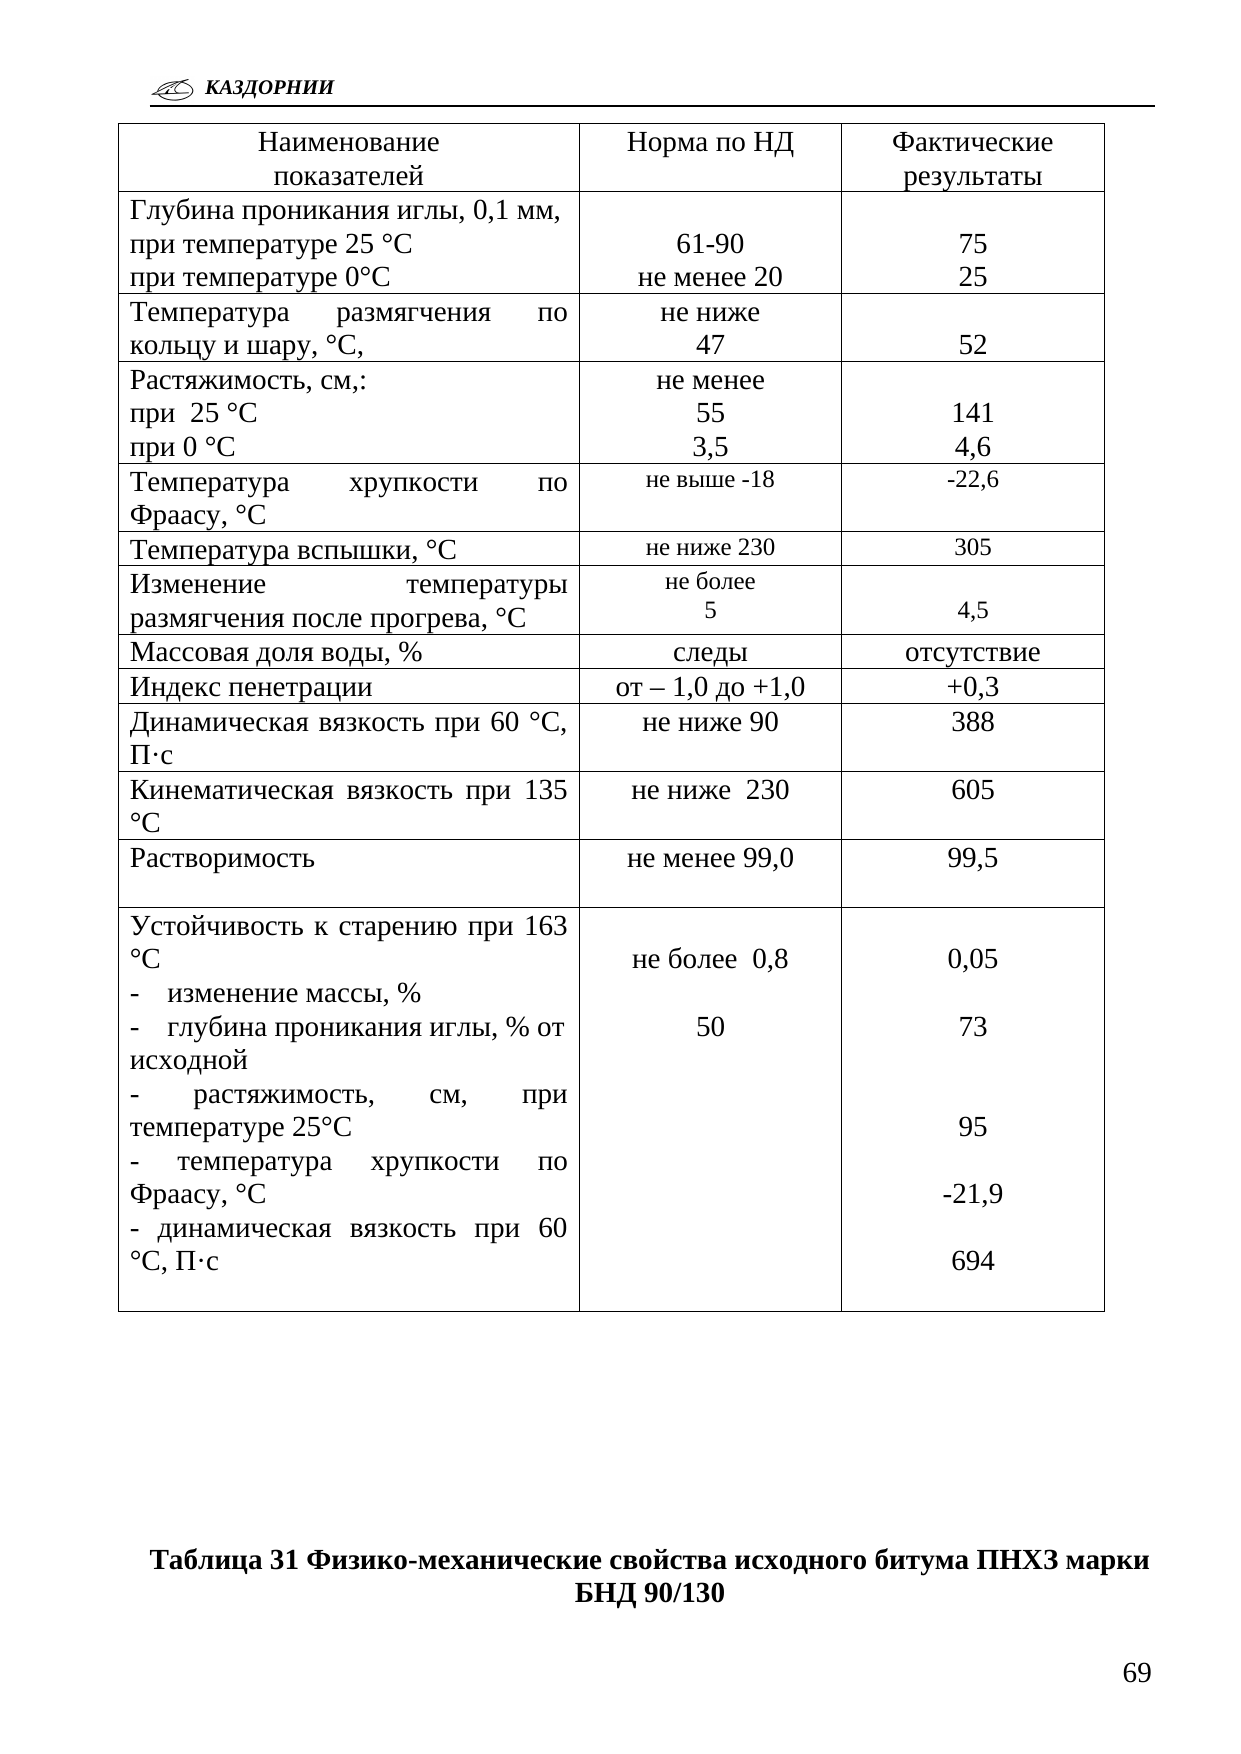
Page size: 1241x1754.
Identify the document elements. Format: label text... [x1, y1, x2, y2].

table_cell не ниже 230 [580, 772, 841, 839]
table_cell Устойчивость к старению при 163 °С изменение массы, % глубина проникания иглы, % от исходной - растяжимость, см, при температуре 25°С - температура хрупкости по Фраасу, °С - динамическая вязкость при 60 °С, П·с [119, 908, 579, 1311]
table_cell -22,6 [842, 464, 1104, 531]
table_cell Кинематическая вязкость при 135 °С [119, 772, 579, 839]
table_cell 52 [842, 294, 1104, 361]
text Таблица 31 Физико-механические свойства исходного битума ПНХЗ марки БНД 90/130 [148, 1542, 1152, 1609]
table_cell Изменение температуры размягчения после прогрева, °С [119, 566, 579, 633]
table_cell Индекс пенетрации [119, 669, 579, 703]
table_cell Температура вспышки, °С [119, 532, 579, 565]
table_cell Температура хрупкости по Фраасу, °С [119, 464, 579, 531]
table_cell 0,05 73 95 -21,9 694 [842, 908, 1104, 1311]
table_cell не менее 99,0 [580, 840, 841, 907]
table_cell 388 [842, 704, 1104, 771]
table_cell Температура размягчения по кольцу и шару, °С, [119, 294, 579, 361]
table_cell 75 25 [842, 192, 1104, 293]
table_cell следы [580, 635, 841, 668]
table_cell 141 4,6 [842, 362, 1104, 463]
table_cell от – 1,0 до +1,0 [580, 669, 841, 703]
table_cell Растяжимость, см,: при 25 °С при 0 °С [119, 362, 579, 463]
table_cell Растворимость [119, 840, 579, 907]
table_header Норма по НД [580, 124, 841, 191]
table_cell Массовая доля воды, % [119, 635, 579, 668]
table_cell не ниже 47 [580, 294, 841, 361]
table_cell 605 [842, 772, 1104, 839]
table_cell 305 [842, 532, 1104, 565]
table_cell 4,5 [842, 566, 1104, 633]
table_header Фактические результаты [842, 124, 1104, 191]
table_cell не ниже 90 [580, 704, 841, 771]
table_cell отсутствие [842, 635, 1104, 668]
table_cell не выше -18 [580, 464, 841, 531]
table_cell 61-90 не менее 20 [580, 192, 841, 293]
picture [149, 76, 195, 105]
table_cell не ниже 230 [580, 532, 841, 565]
table_cell Глубина проникания иглы, 0,1 мм, при температуре 25 °С при температуре 0°С [119, 192, 579, 293]
table_cell не более 5 [580, 566, 841, 633]
table_cell не более 0,8 50 [580, 908, 841, 1311]
table_cell 99,5 [842, 840, 1104, 907]
table_cell +0,3 [842, 669, 1104, 703]
table_cell не менее 55 3,5 [580, 362, 841, 463]
table_header Наименование показателей [119, 124, 579, 191]
table_cell Динамическая вязкость при 60 °С, П·с [119, 704, 579, 771]
